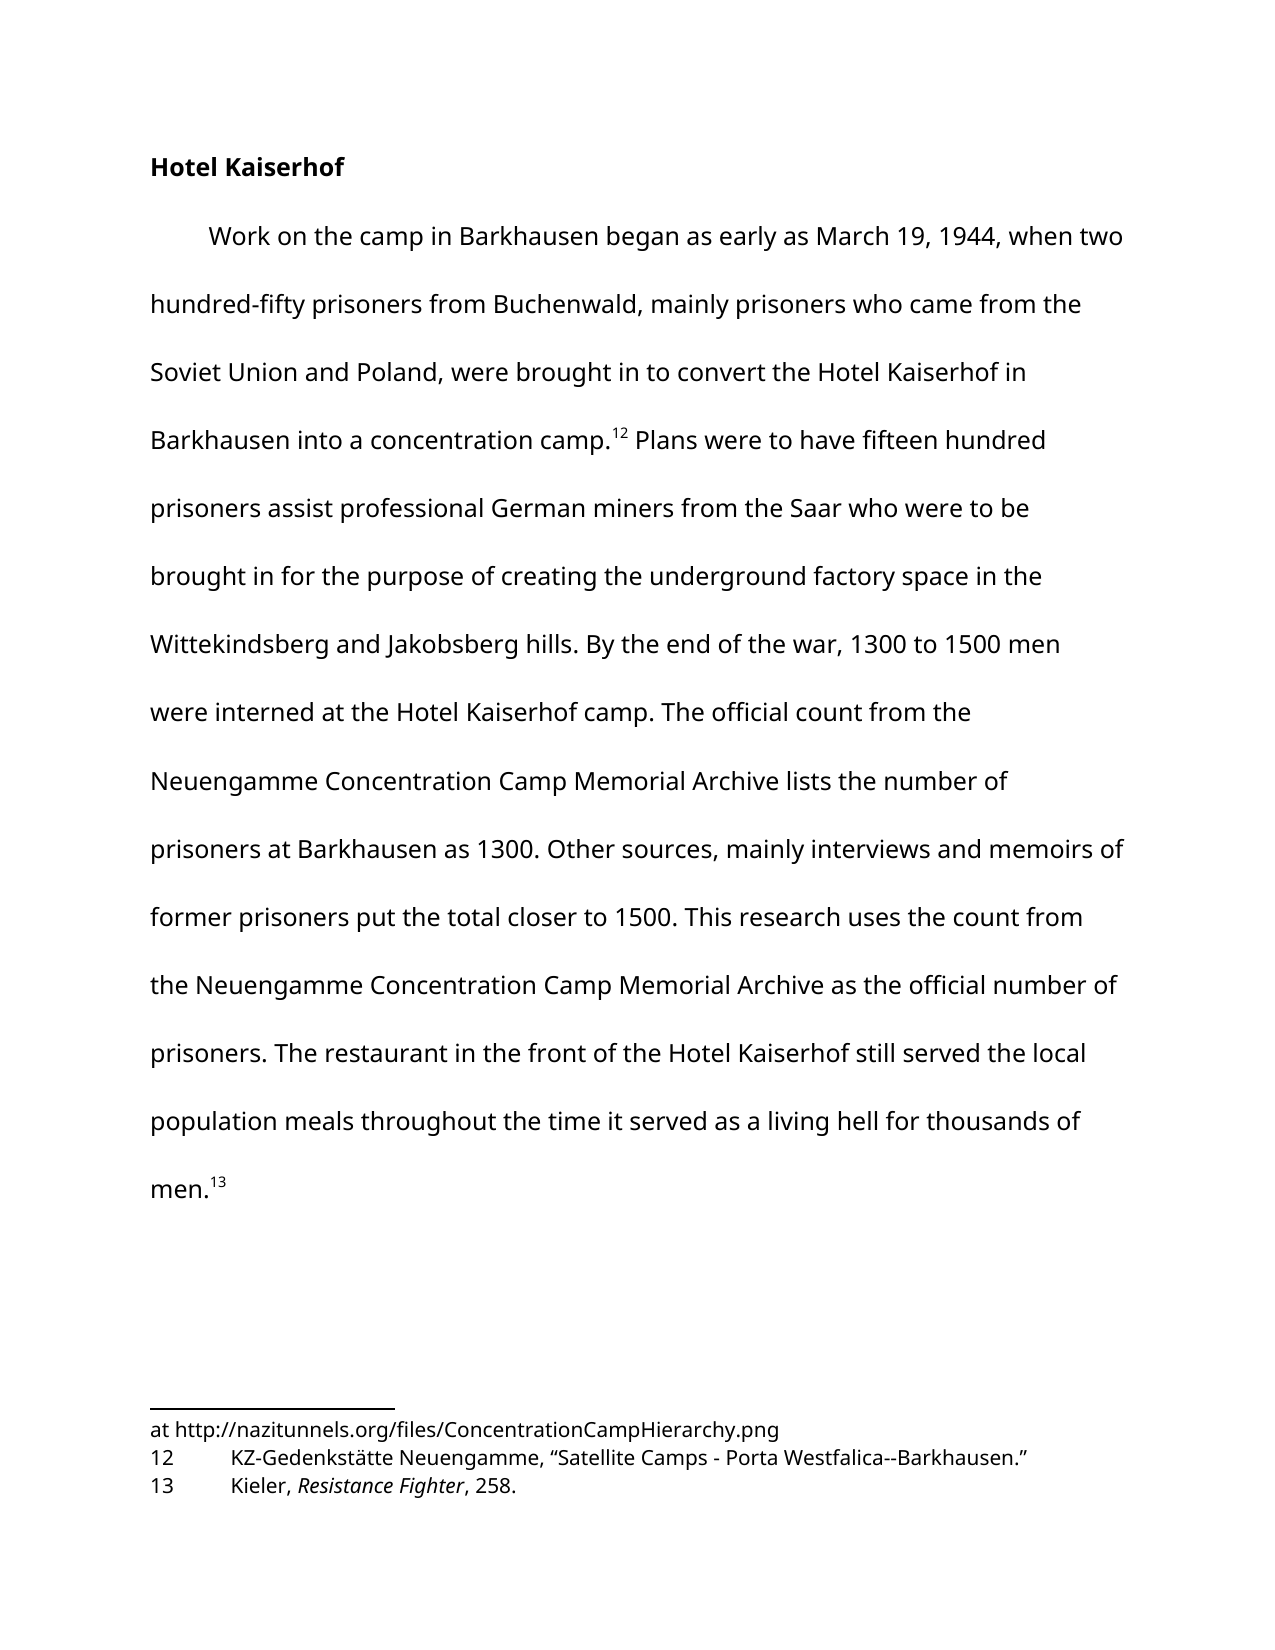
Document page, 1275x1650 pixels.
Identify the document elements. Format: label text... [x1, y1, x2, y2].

text Work on the camp in Barkhausen began as early as March 19, 1944, when two hundred-fifty prisoners from Buchenwald, mainly prisoners who came from the Soviet Union and Poland, were brought in to convert the Hotel Kaiserhof in Barkhausen into a concentration camp. Plans were to have fifteen hundred prisoners assist professional German miners from the Saar who were to be brought in for the purpose of creating the underground factory space in the Wittekindsberg and Jakobsberg hills. By the end of the war, 1300 to 1500 men were interned at the Hotel Kaiserhof camp. The official count from the Neuengamme Concentration Camp Memorial Archive lists the number of prisoners at Barkhausen as 1300. Other sources, mainly interviews and memoirs of former prisoners put the total closer to 1500. This research uses the count from the Neuengamme Concentration Camp Memorial Archive as the official number of prisoners. The restaurant in the front of the Hotel Kaiserhof still served the local population meals throughout the time it served as a living hell for thousands of men. [150, 218, 1125, 1206]
text Hotel Kaiserhof [150, 150, 1125, 184]
